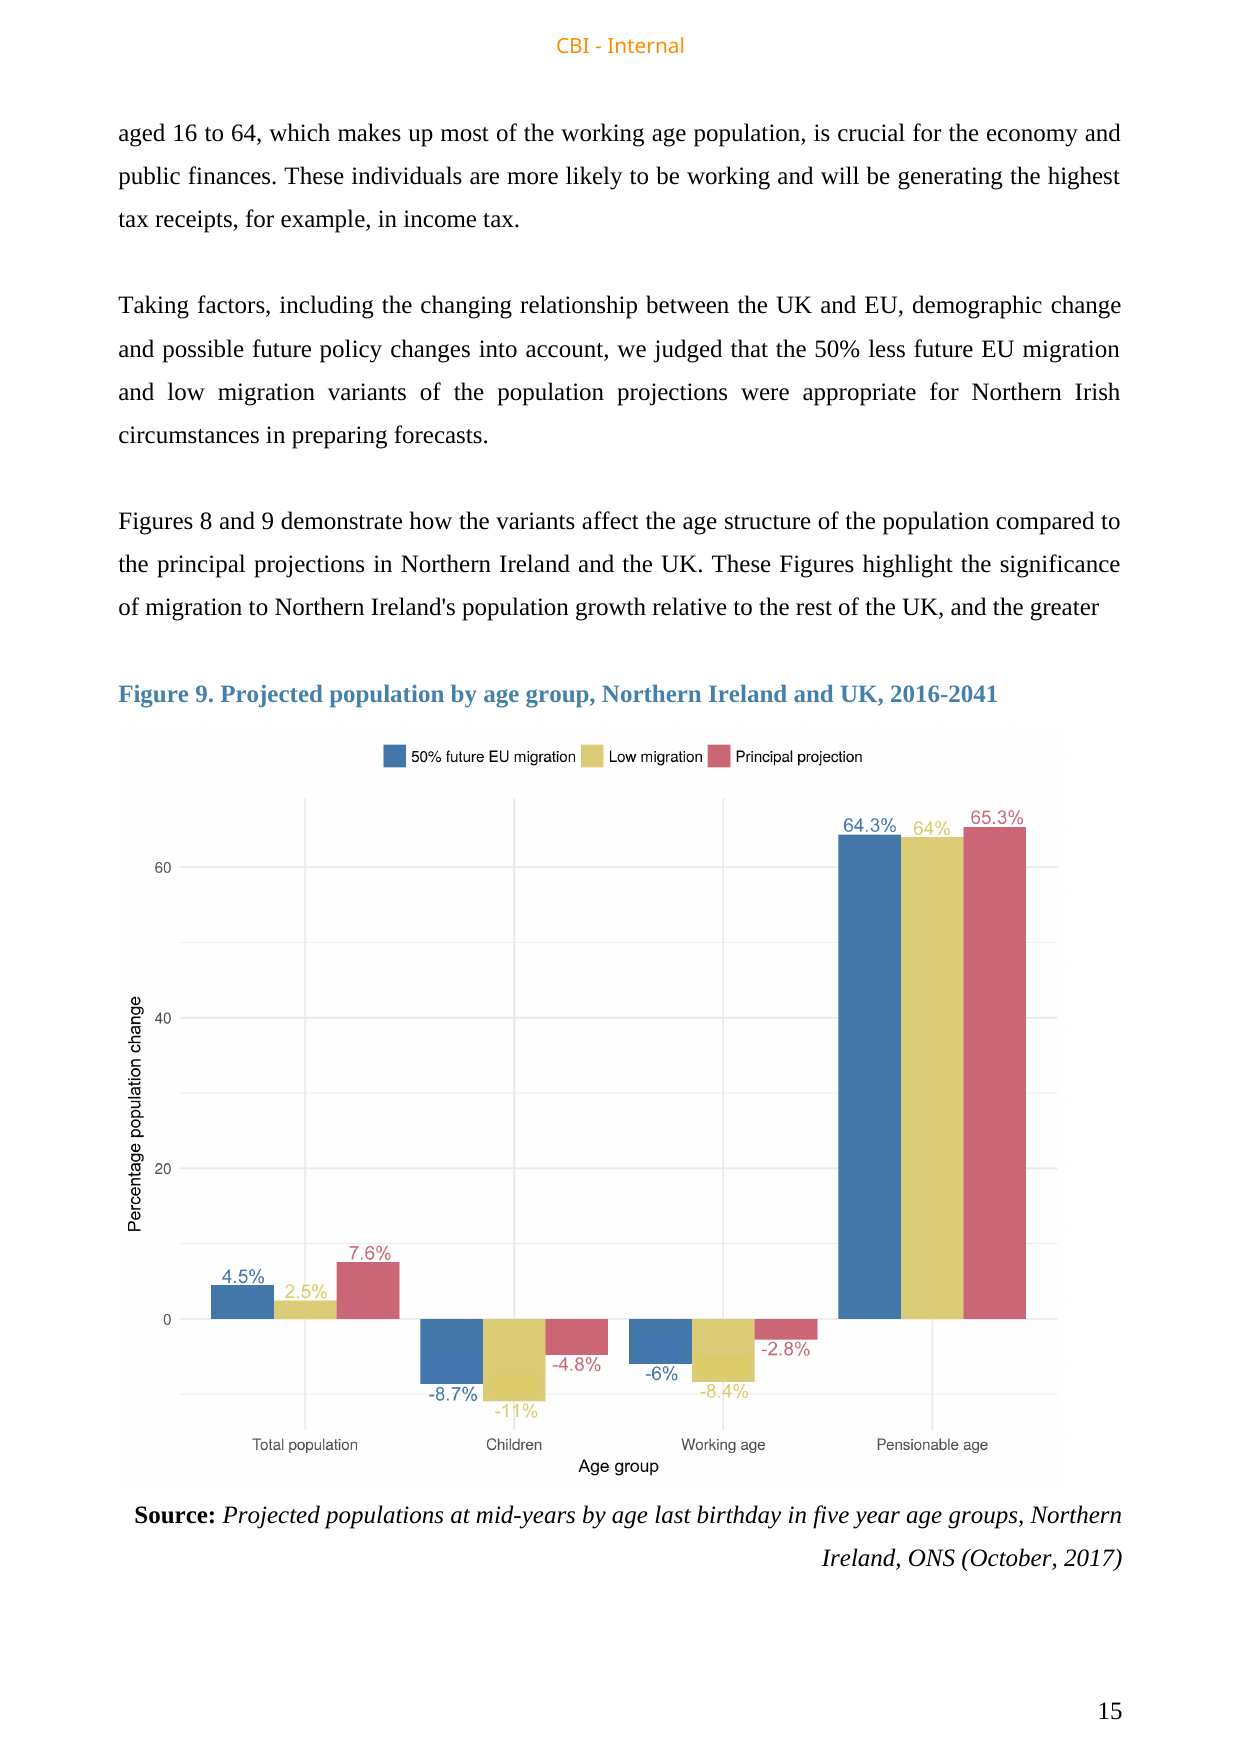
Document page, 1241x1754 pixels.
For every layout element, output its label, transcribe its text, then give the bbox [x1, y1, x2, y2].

text Figures 8 and 9 demonstrate how the variants affect the age structure of the population compared to the principal projections in Northern Ireland and the UK. These Figures highlight the significance of migration to Northern Ireland's population growth relative to the rest of the UK, and the greater [118, 506, 1122, 621]
text Taking factors, including the changing relationship between the UK and EU, demographic change and possible future policy changes into account, we judged that the 50% less future EU migration and low migration variants of the population projections were appropriate for Northern Irish circumstances in preparing forecasts. [118, 291, 1122, 449]
table_cell Source: Projected populations at mid-years by age last birthday in five year age groups, Northern Ireland, ONS (October, 2017) [107, 1500, 1133, 1586]
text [118, 118, 1122, 233]
table_cell [107, 724, 1133, 1500]
picture [118, 724, 1067, 1486]
table_header Figure 9. Projected population by age group, Northern Ireland and UK, 2016-2041 [107, 679, 1133, 724]
